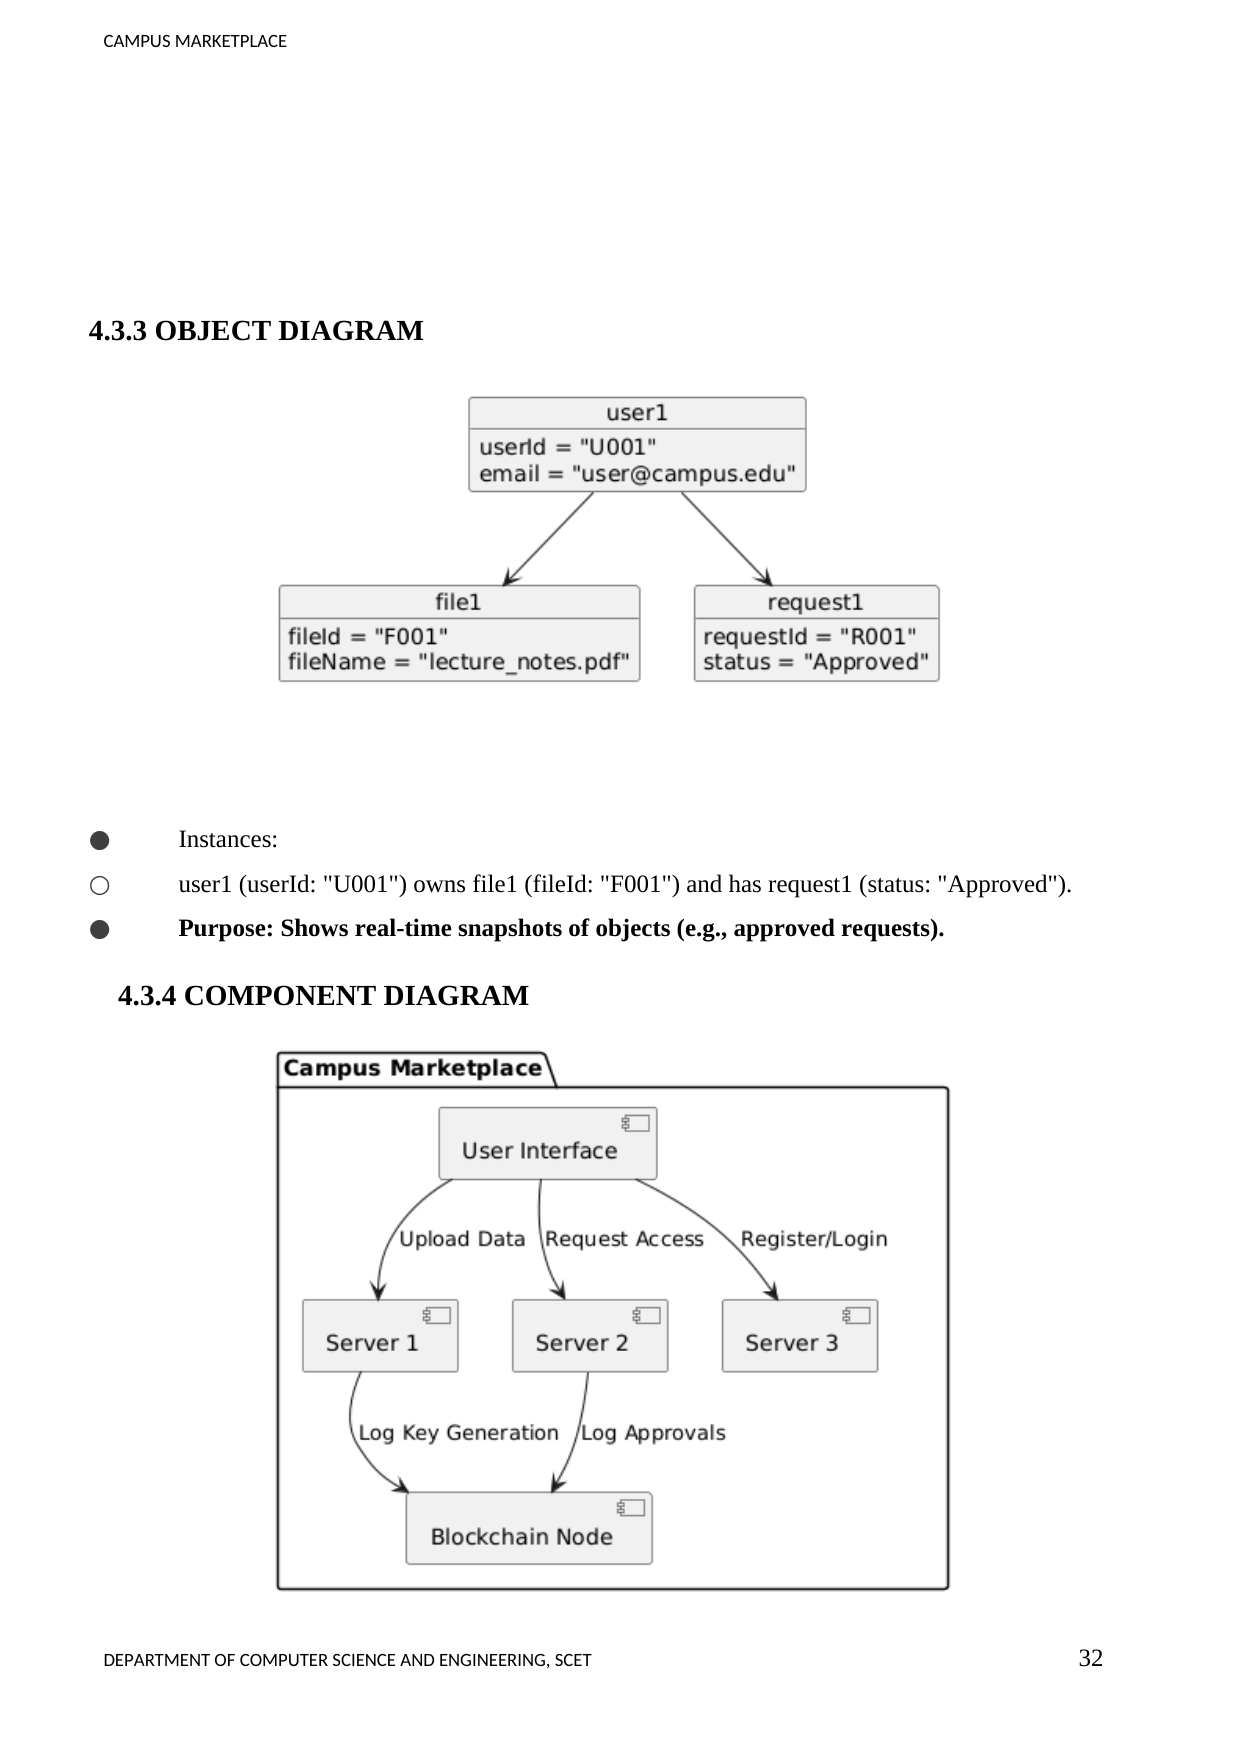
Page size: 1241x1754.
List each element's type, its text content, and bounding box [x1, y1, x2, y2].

picture [268, 386, 948, 690]
list user1 (userId: "U001") owns file1 (fileId: "F001") and has request1 (status: "Approved"). [89, 869, 1139, 898]
picture [268, 1043, 957, 1598]
list Purpose: Shows real-time snapshots of objects (e.g., approved requests). [89, 913, 1139, 942]
list Instances: [89, 824, 1139, 854]
text 4.3.4 COMPONENT DIAGRAM [89, 978, 1139, 1011]
text 4.3.3 OBJECT DIAGRAM [89, 313, 1139, 347]
